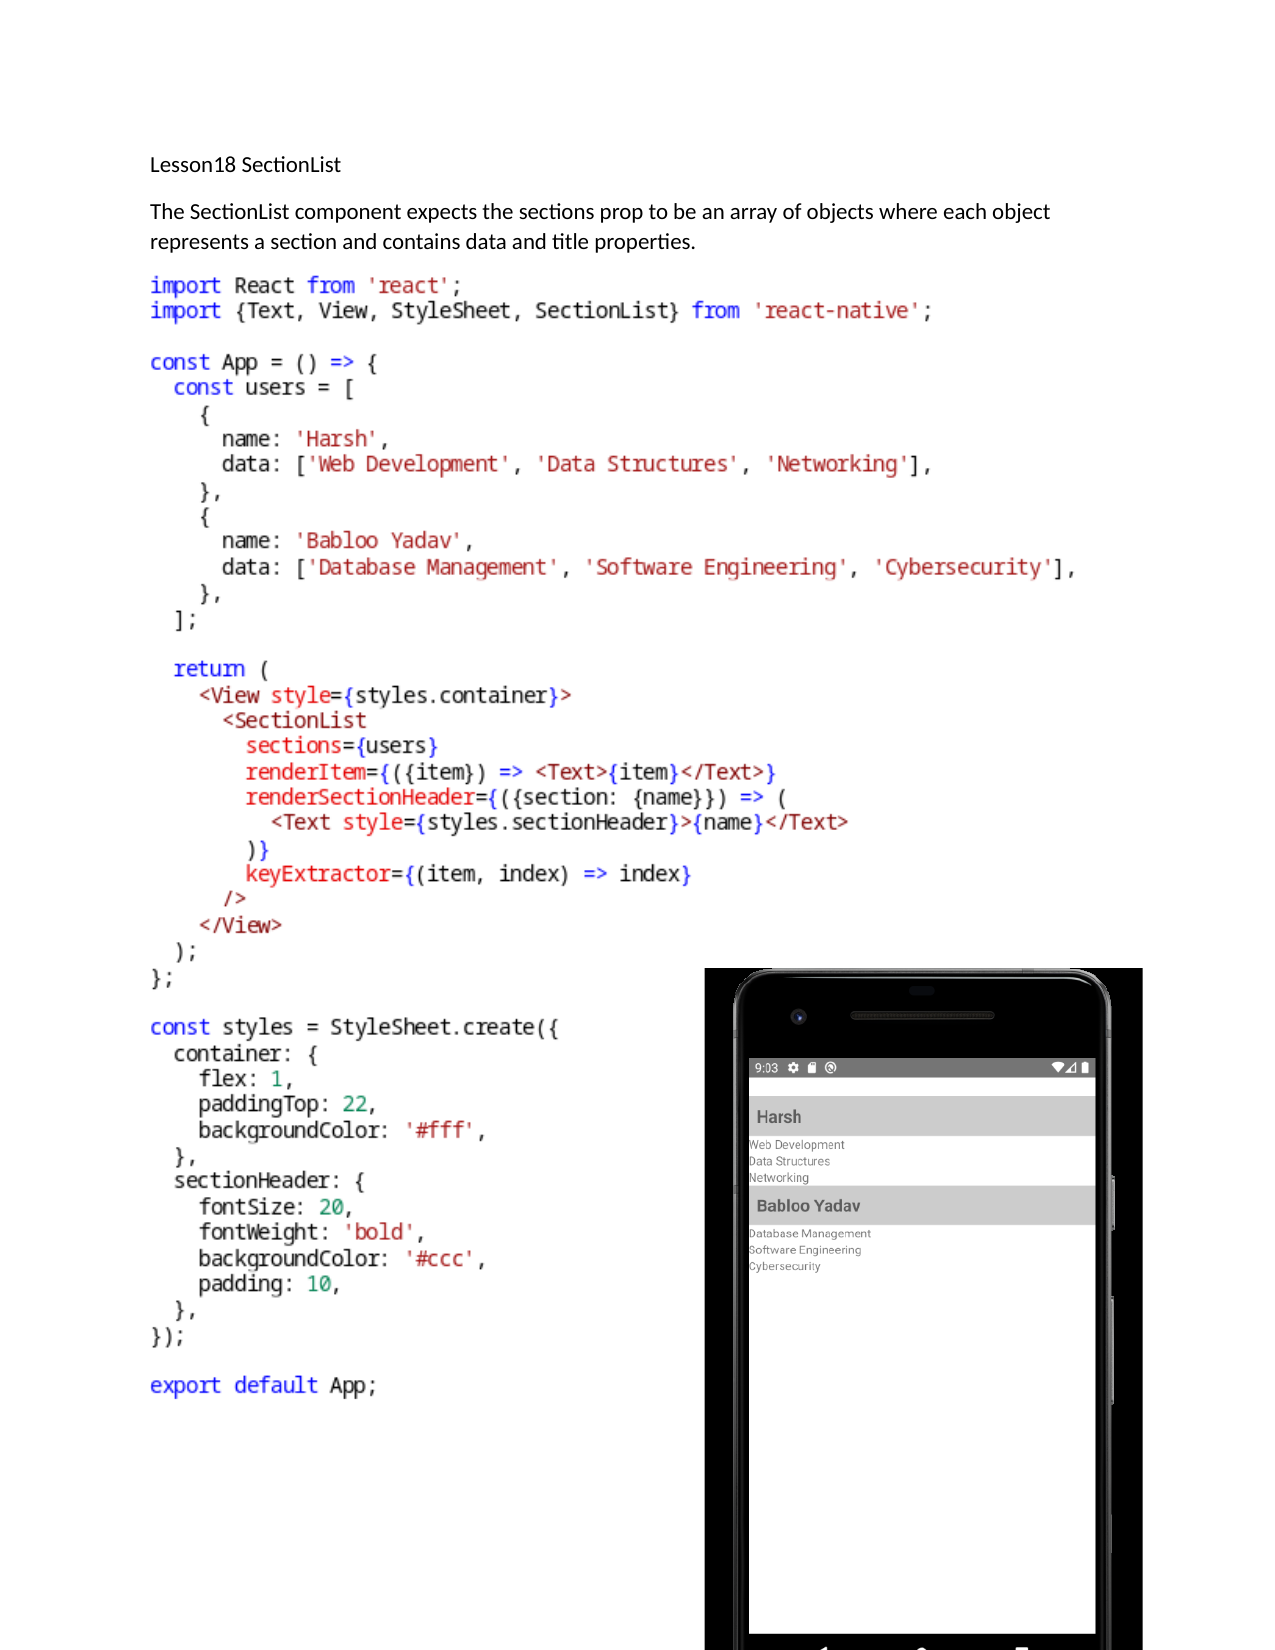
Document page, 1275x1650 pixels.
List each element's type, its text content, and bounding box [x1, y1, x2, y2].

text The SectionList component expects the sections prop to be an array of objects where each object represents a section and contains data and title properties. [150, 197, 1125, 255]
text Lesson18 SectionList [150, 150, 1125, 178]
